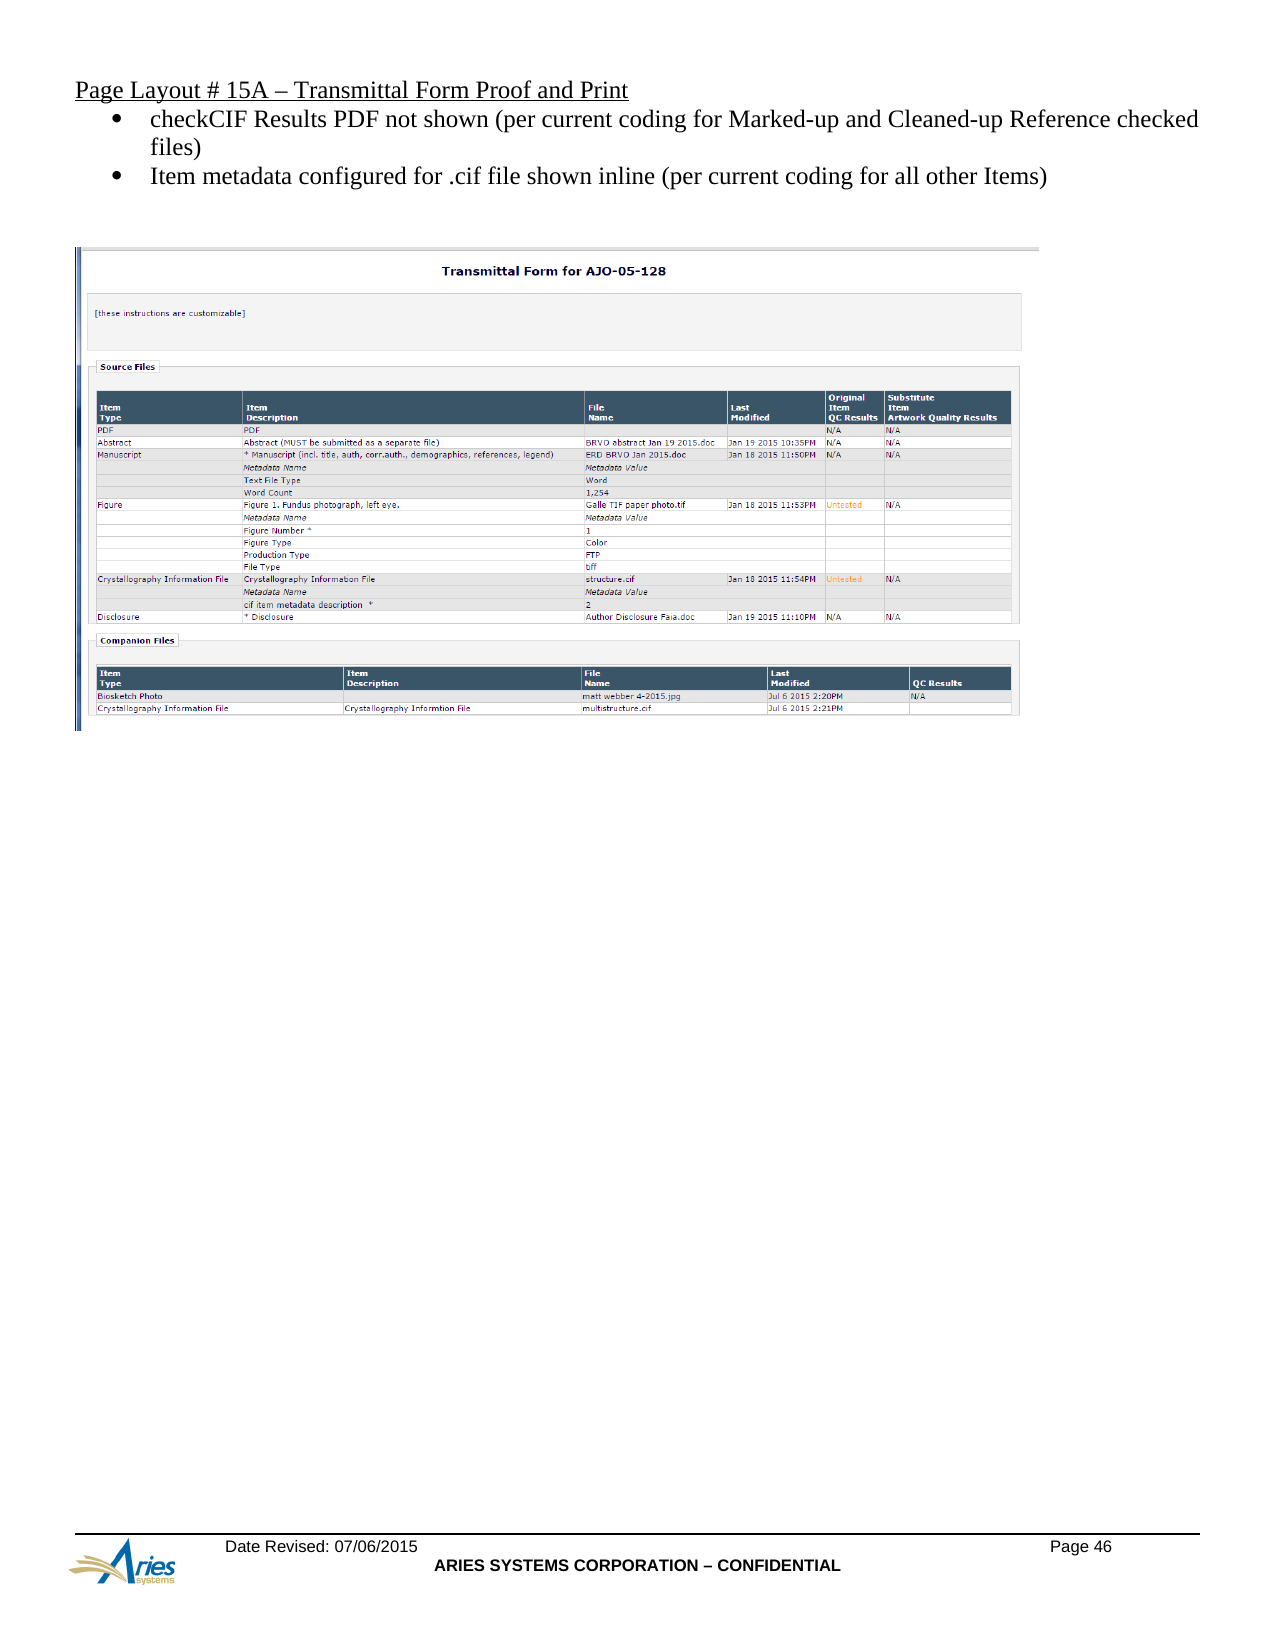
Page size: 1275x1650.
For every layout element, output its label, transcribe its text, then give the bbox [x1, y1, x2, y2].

picture [75, 247, 1040, 731]
list checkCIF Results PDF not shown (per current coding for Marked-up and Cleaned-up Reference checked files) [112, 104, 1200, 161]
text Page Layout # 15A – Transmittal Form Proof and Print [75, 75, 1200, 104]
list Item metadata configured for .cif file shown inline (per current coding for all other Items) [112, 161, 1200, 190]
picture [68, 1538, 175, 1585]
